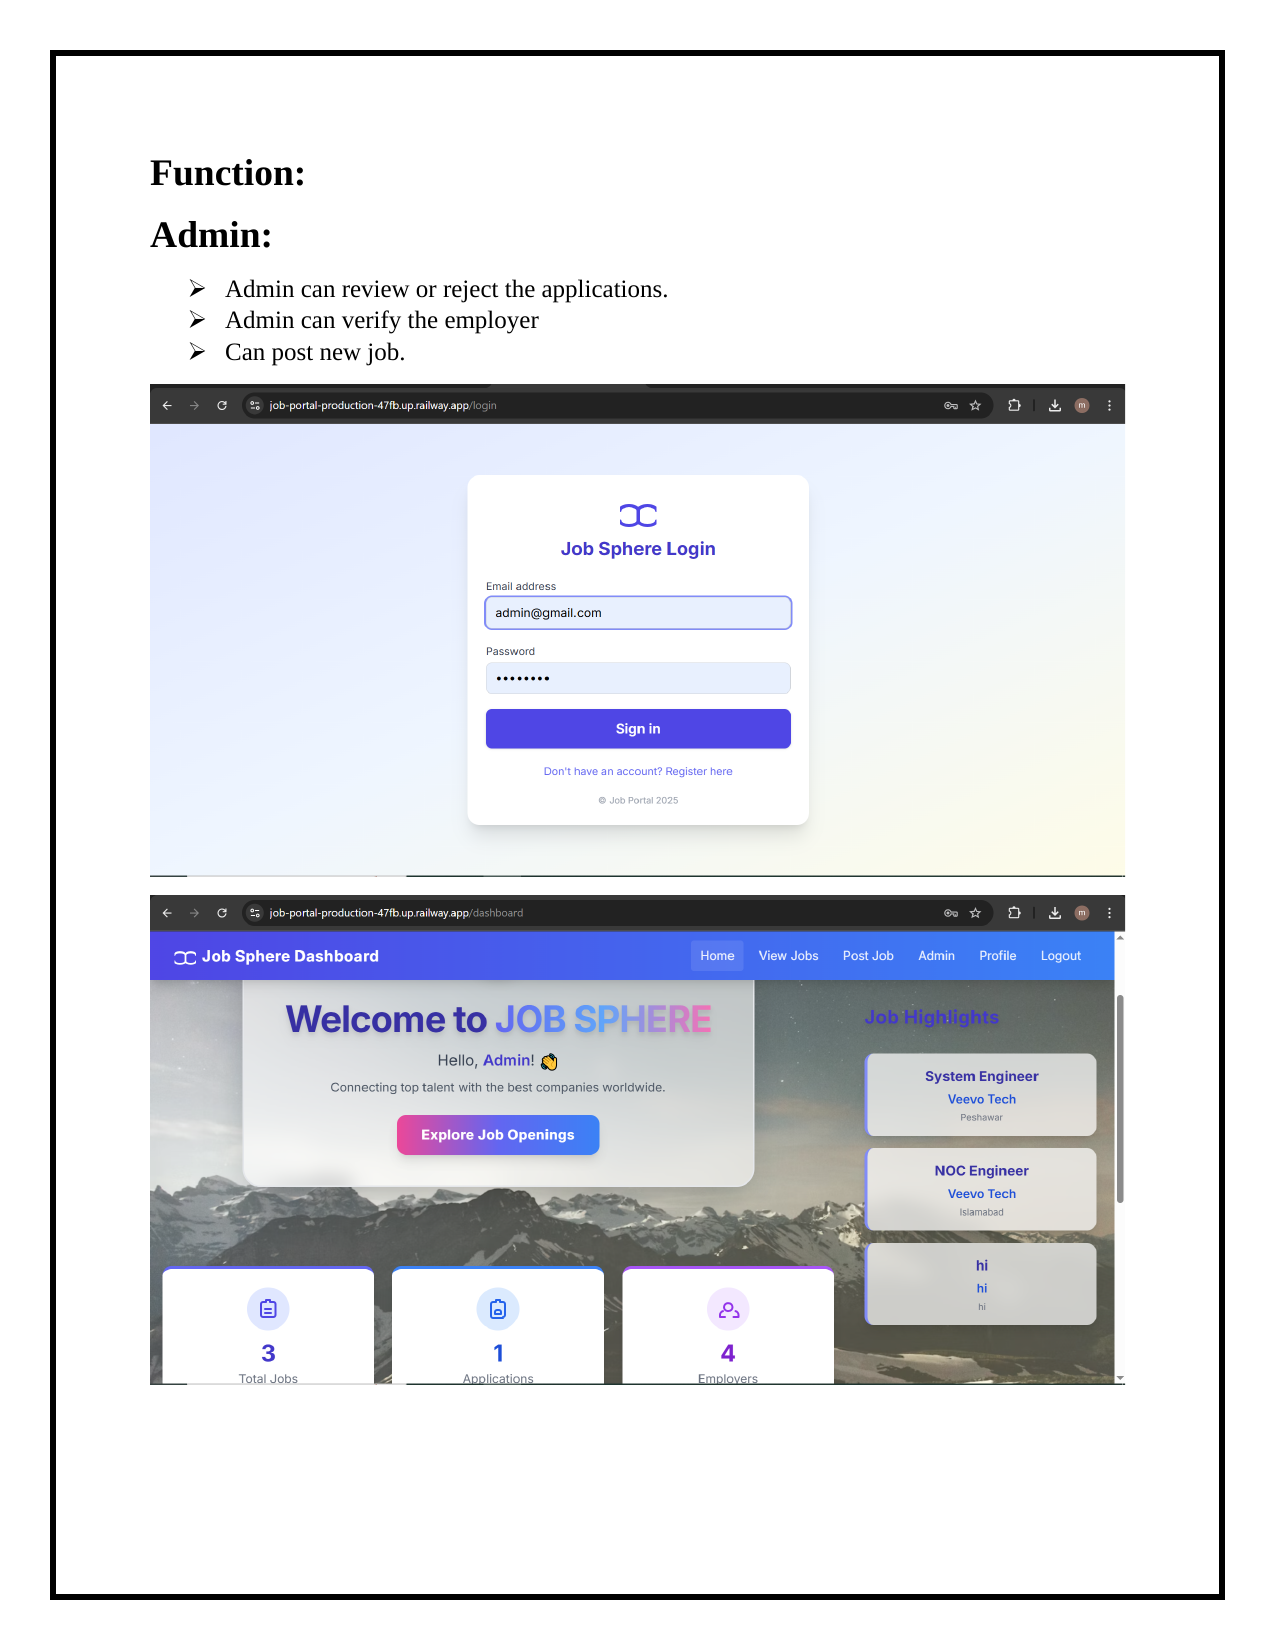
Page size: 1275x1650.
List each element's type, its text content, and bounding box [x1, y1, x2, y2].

text Function: [150, 150, 1125, 193]
text Admin: [150, 212, 1125, 255]
list Admin can verify the employer [187, 306, 1125, 334]
picture [150, 384, 1125, 877]
list Admin can review or reject the applications. [187, 274, 1125, 303]
picture [150, 895, 1125, 1385]
list Can post new job. [187, 337, 1125, 365]
